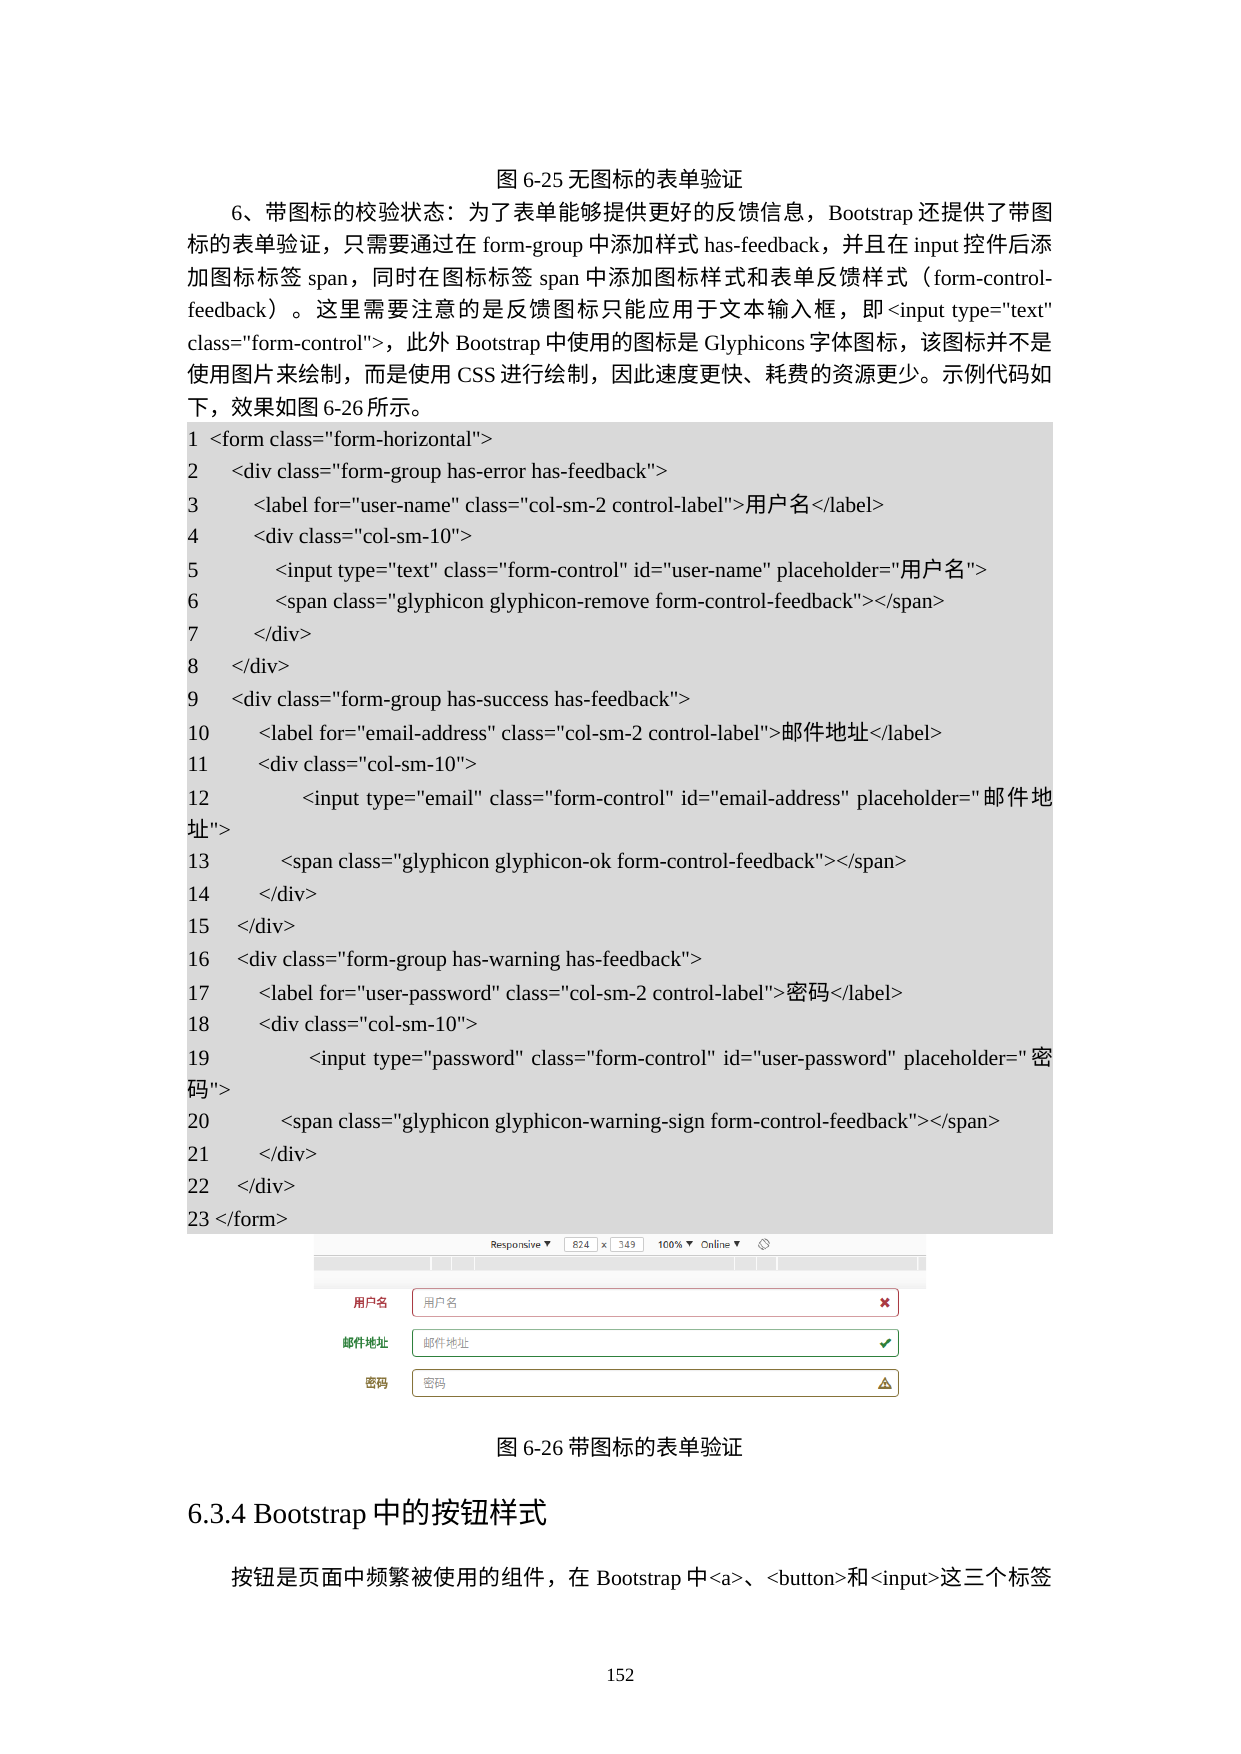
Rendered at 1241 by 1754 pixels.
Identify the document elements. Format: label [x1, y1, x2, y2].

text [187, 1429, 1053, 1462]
picture [313, 1234, 927, 1403]
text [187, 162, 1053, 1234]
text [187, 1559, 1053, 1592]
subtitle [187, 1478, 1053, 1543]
